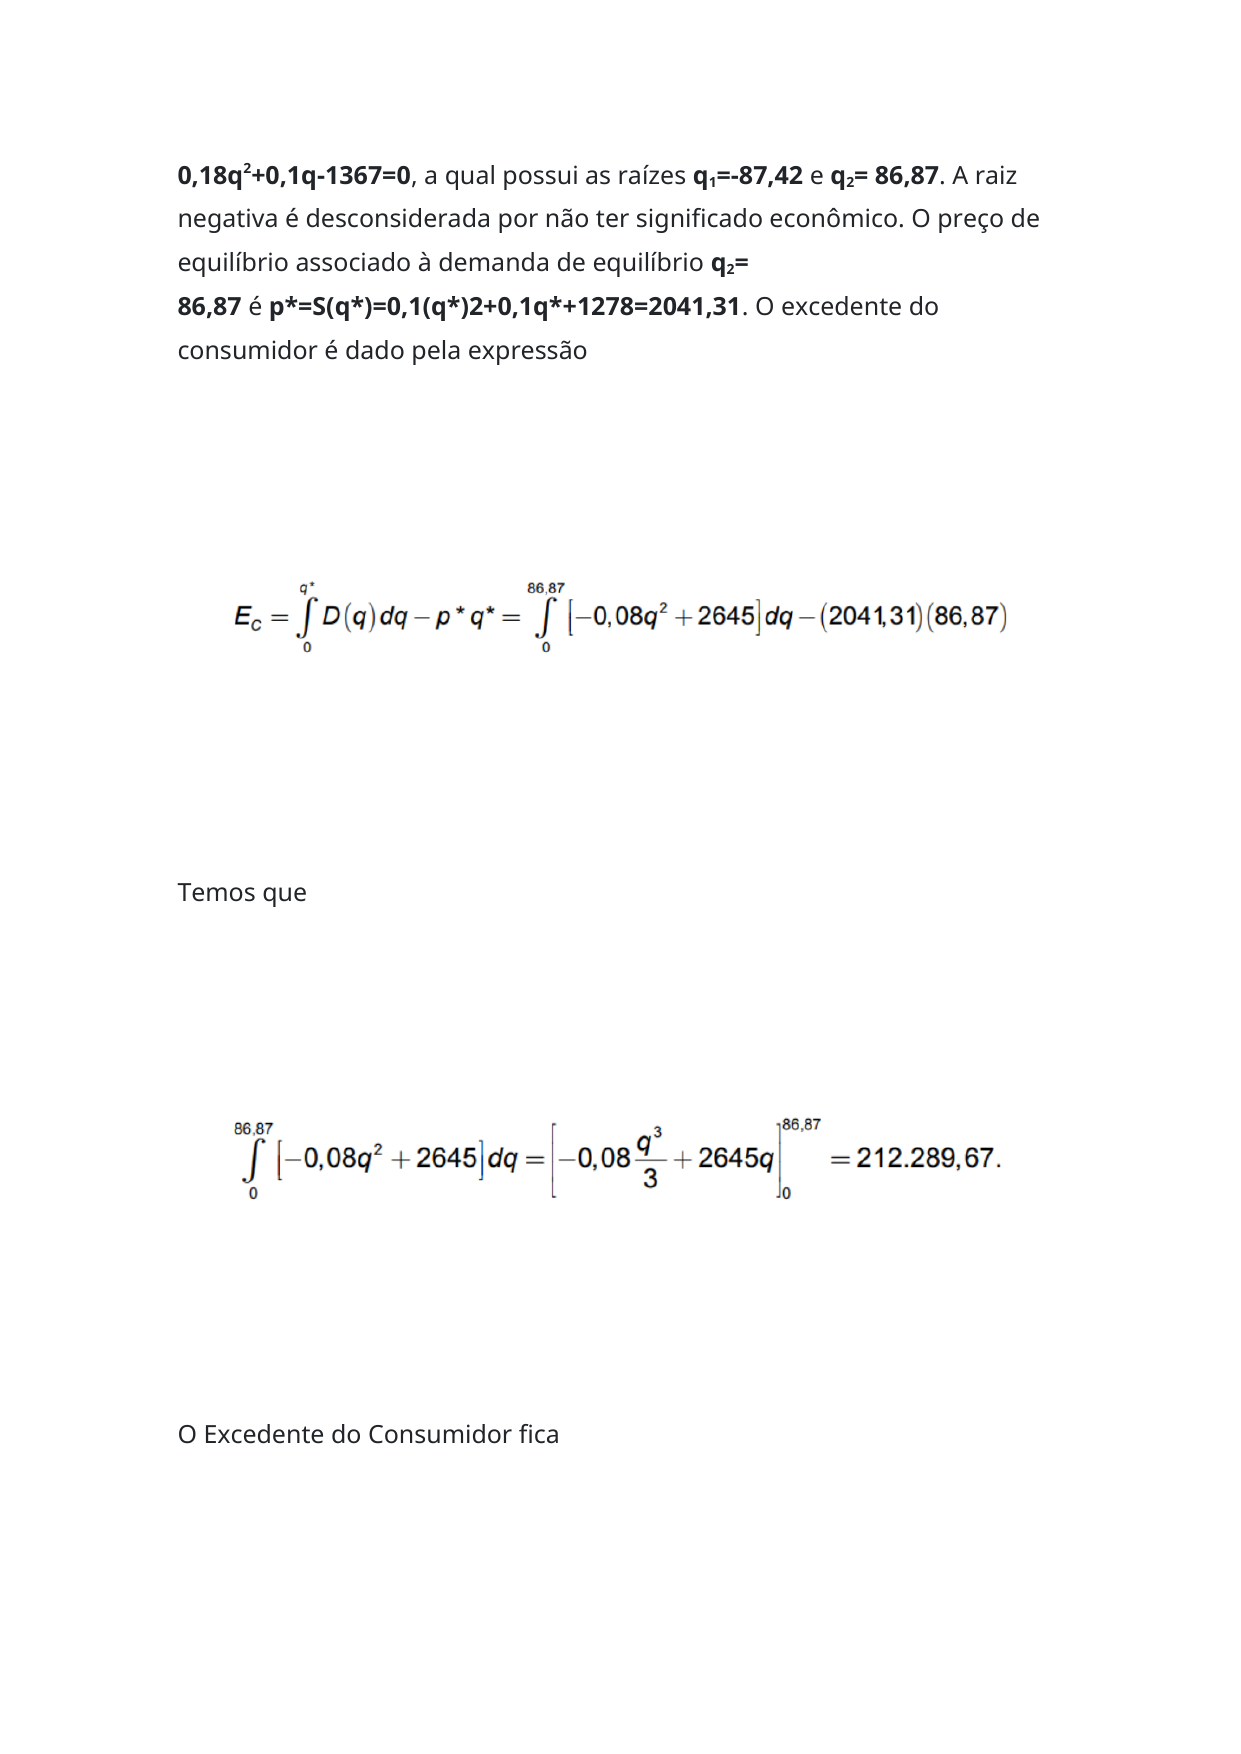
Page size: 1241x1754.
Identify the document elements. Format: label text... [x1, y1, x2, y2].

text O Excedente do Consumidor fica [177, 1407, 1063, 1451]
text Temos que [177, 865, 1063, 908]
picture [177, 908, 1063, 1407]
text 0,18q2+0,1q-1367=0, a qual possui as raízes q1=-87,42 e q2= 86,87. A raiz negativa é desconsiderada por não ter significado econômico. O preço de equilíbrio associado à demanda de equilíbrio q2= 86,87 é p*=S(q*)=0,1(q*)2+0,1q*+1278=2041,31. O excedente do consumidor é dado pela expressão [177, 148, 1063, 366]
picture [177, 366, 1063, 865]
